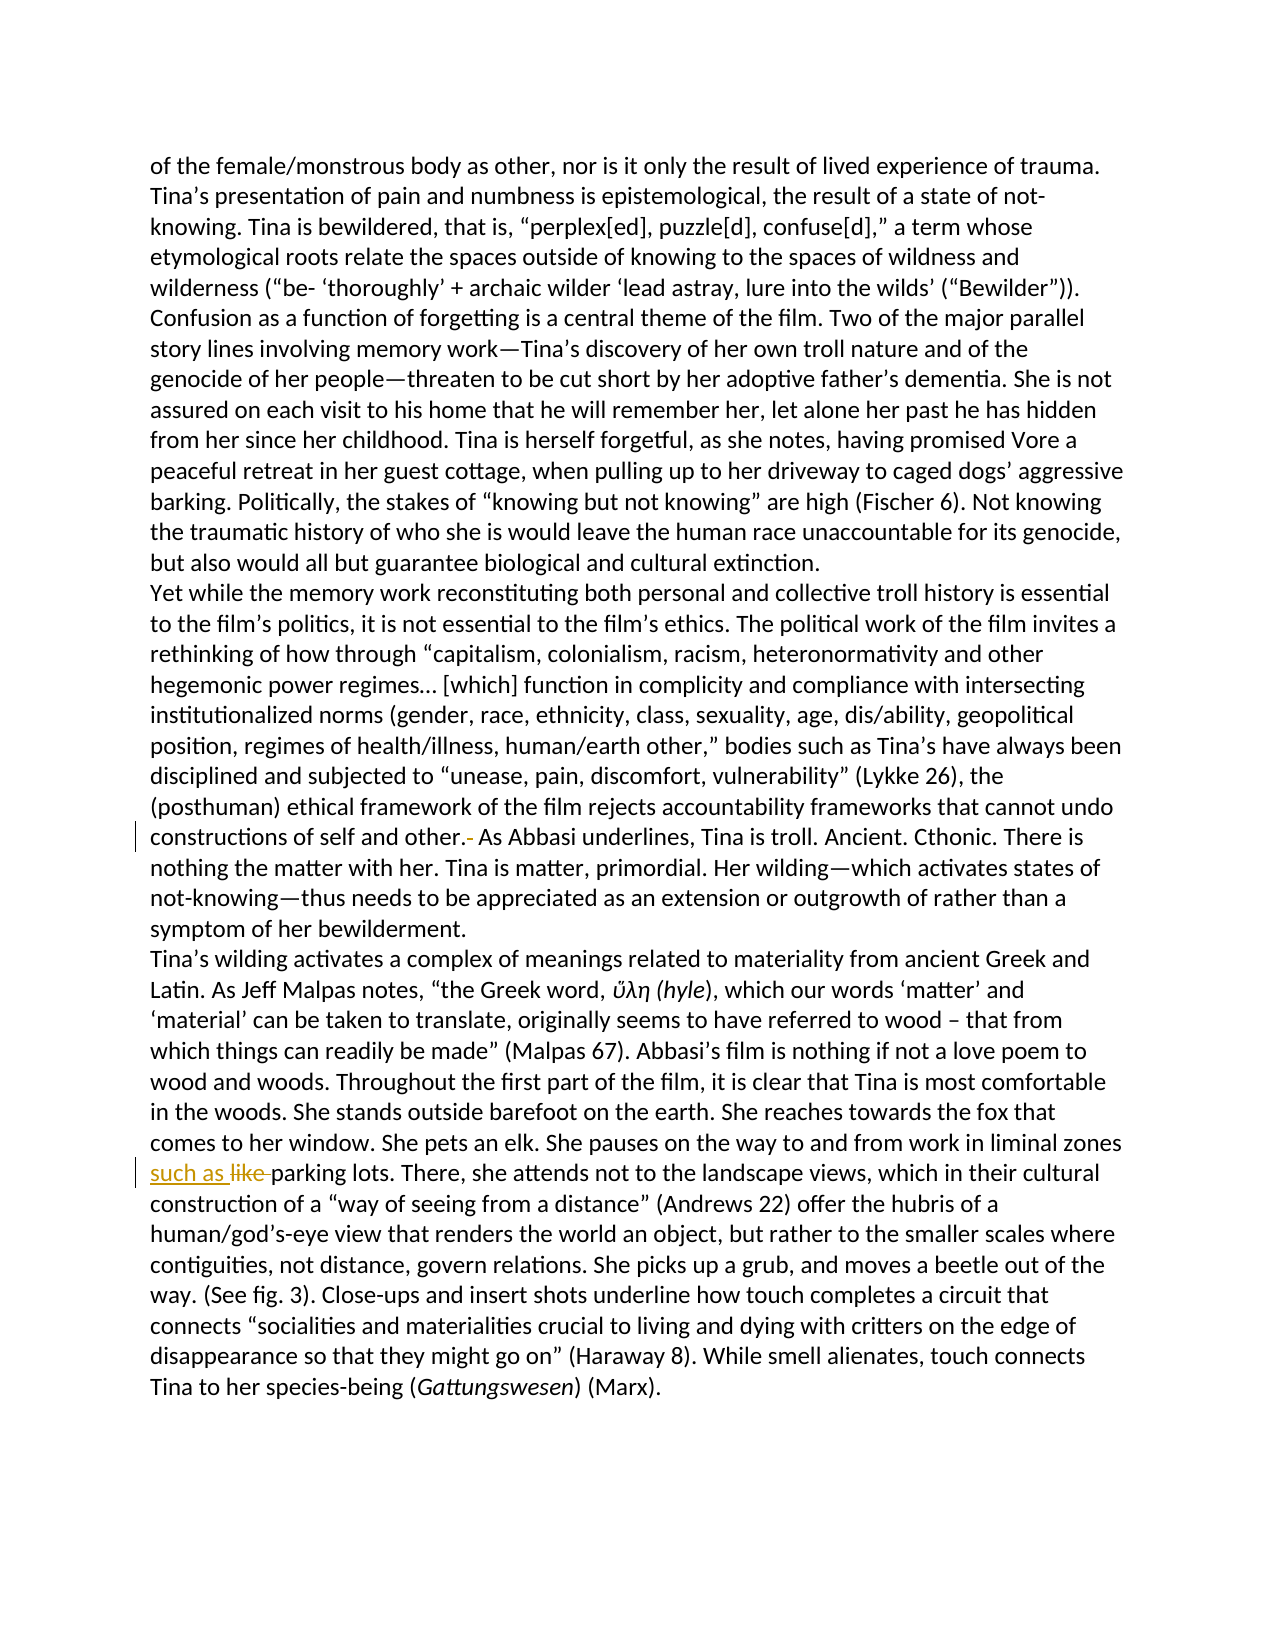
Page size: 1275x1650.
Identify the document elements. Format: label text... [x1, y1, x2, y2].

text Tina’s wilding activates a complex of meanings related to materiality from ancient Greek and Latin. As Jeff Malpas notes, “the Greek word, ὕλη (hyle), which our words ‘matter’ and ‘material’ can be taken to translate, originally seems to have referred to wood – that from which things can readily be made” (Malpas 67). Abbasi’s film is nothing if not a love poem to wood and woods. Throughout the first part of the film, it is clear that Tina is most comfortable in the woods. She stands outside barefoot on the earth. She reaches towards the fox that comes to her window. She pets an elk. She pauses on the way to and from work in liminal zones parking lots. There, she attends not to the landscape views, which in their cultural construction of a “way of seeing from a distance” (Andrews 22) offer the hubris of a human/god’s-eye view that renders the world an object, but rather to the smaller scales where contiguities, not distance, govern relations. She picks up a grub, and moves a beetle out of the way. (See fig. 3). Close-ups and insert shots underline how touch completes a circuit that connects “socialities and materialities crucial to living and dying with critters on the edge of disappearance so that they might go on” (Haraway 8). While smell alienates, touch connects Tina to her species-being (Gattungswesen) (Marx). [150, 943, 1125, 1401]
text Confusion as a function of forgetting is a central theme of the film. Two of the major parallel story lines involving memory work—Tina’s discovery of her own troll nature and of the genocide of her people—threaten to be cut short by her adoptive father’s dementia. She is not assured on each visit to his home that he will remember her, let alone her past he has hidden from her since her childhood. Tina is herself forgetful, as she notes, having promised Vore a peaceful retreat in her guest cottage, when pulling up to her driveway to caged dogs’ aggressive barking. Politically, the stakes of “knowing but not knowing” are high (Fischer 6). Not knowing the traumatic history of who she is would leave the human race unaccountable for its genocide, but also would all but guarantee biological and cultural extinction. [150, 303, 1125, 577]
text Yet while the memory work reconstituting both personal and collective troll history is essential to the film’s politics, it is not essential to the film’s ethics. The political work of the film invites a rethinking of how through “capitalism, colonialism, racism, heteronormativity and other hegemonic power regimes… [which] function in complicity and compliance with intersecting institutionalized norms (gender, race, ethnicity, class, sexuality, age, dis/ability, geopolitical position, regimes of health/illness, human/earth other,” bodies such as Tina’s have always been disciplined and subjected to “unease, pain, discomfort, vulnerability” (Lykke 26), the (posthuman) ethical framework of the film rejects accountability frameworks that cannot undo constructions of self and other. As Abbasi underlines, Tina is troll. Ancient. Cthonic. There is nothing the matter with her. Tina is matter, primordial. Her wilding—which activates states of not-knowing—thus needs to be appreciated as an extension or outgrowth of rather than a symptom of her bewilderment. [150, 577, 1125, 943]
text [150, 150, 1125, 303]
